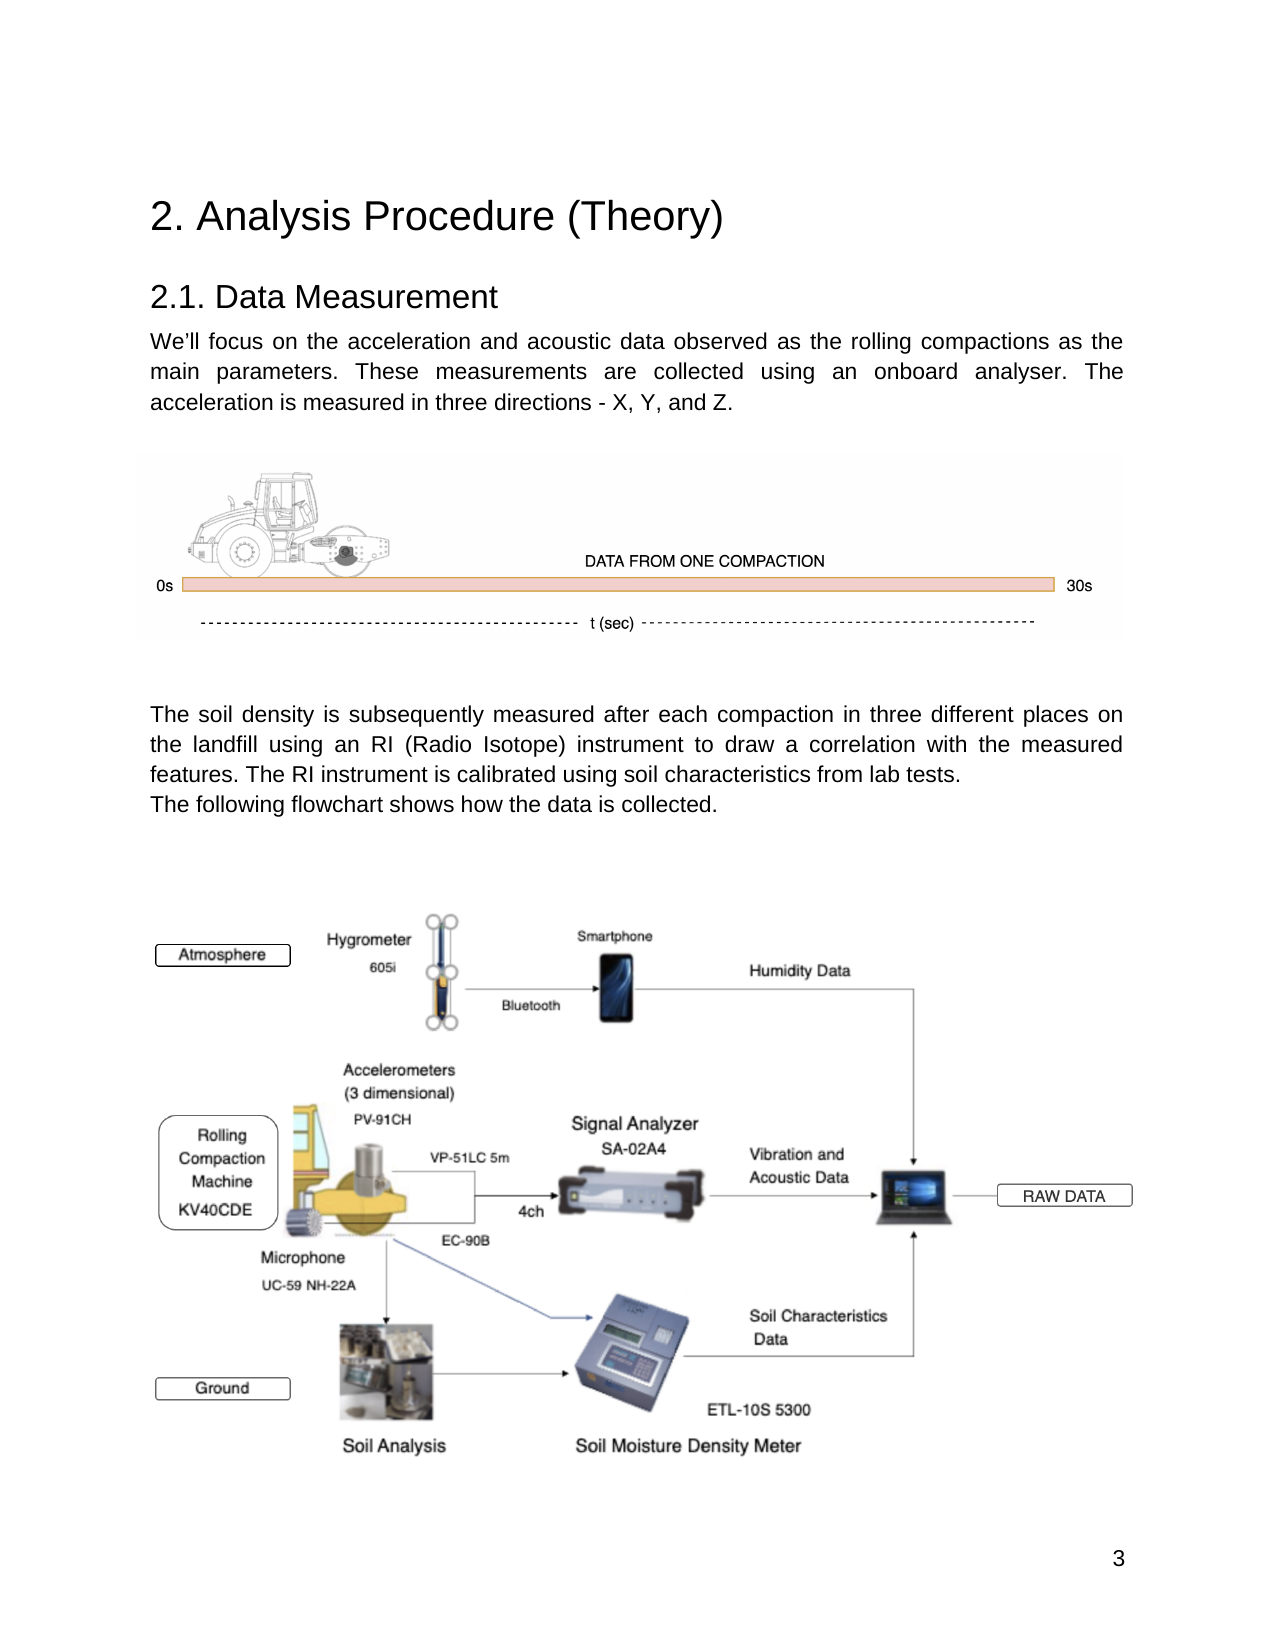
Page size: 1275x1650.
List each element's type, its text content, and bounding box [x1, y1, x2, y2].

text We’ll focus on the acceleration and acoustic data observed as the rolling compactions as the main parameters. These measurements are collected using an onboard analyser. The acceleration is measured in three directions - X, Y, and Z. [150, 328, 1125, 415]
picture [111, 890, 1164, 1502]
text The soil density is subsequently measured after each compaction in three different places on the landfill using an RI (Radio Isotope) instrument to draw a correlation with the measured features. The RI instrument is calibrated using soil characteristics from lab tests. [150, 701, 1125, 788]
text The following flowchart shows how the data is collected. [150, 791, 1125, 818]
subtitle 2. Analysis Procedure (Theory) [150, 192, 1125, 239]
subtitle 2.1. Data Measurement [150, 277, 1125, 316]
picture [129, 451, 1125, 645]
